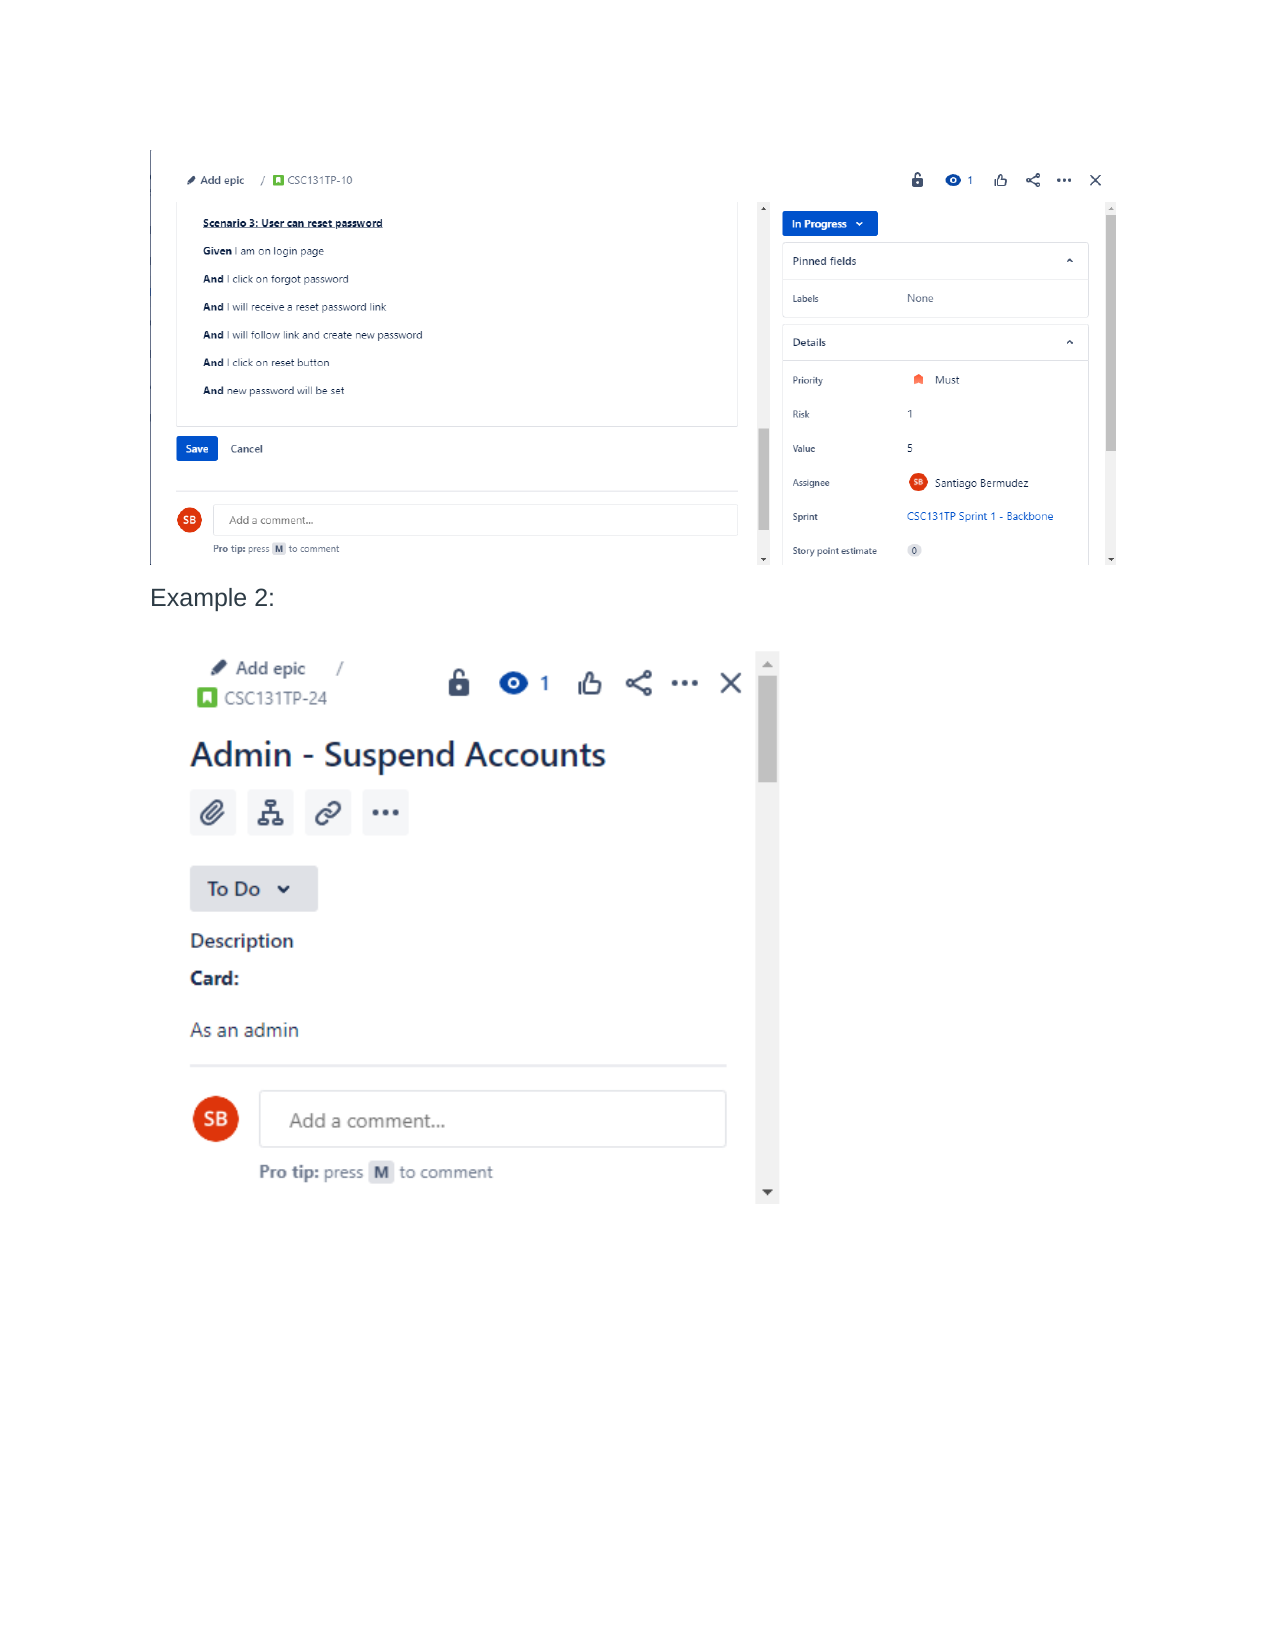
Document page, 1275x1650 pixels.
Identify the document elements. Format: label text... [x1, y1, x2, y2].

picture [150, 150, 1116, 565]
picture [150, 630, 780, 1204]
text Example 2: [150, 583, 1125, 612]
